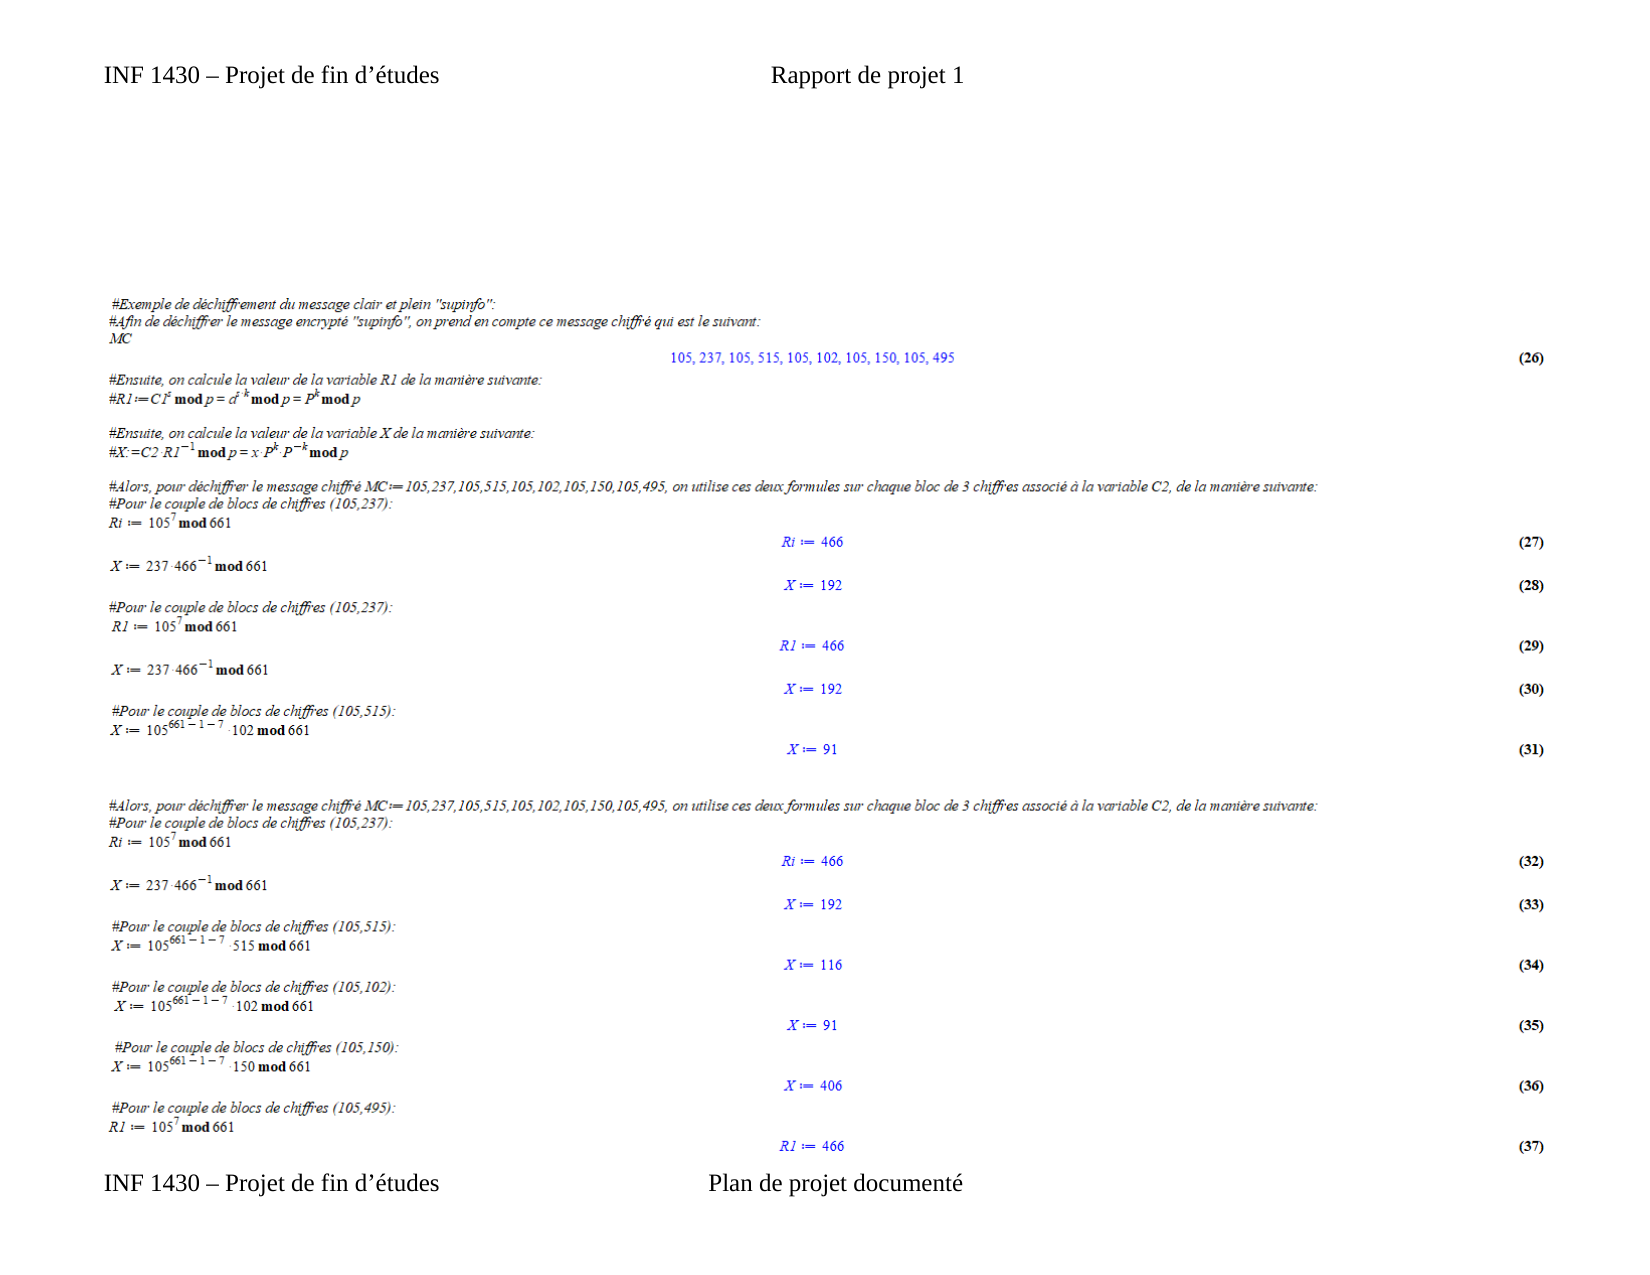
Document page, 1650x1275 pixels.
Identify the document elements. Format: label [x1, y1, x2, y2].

picture [103, 290, 1547, 1159]
